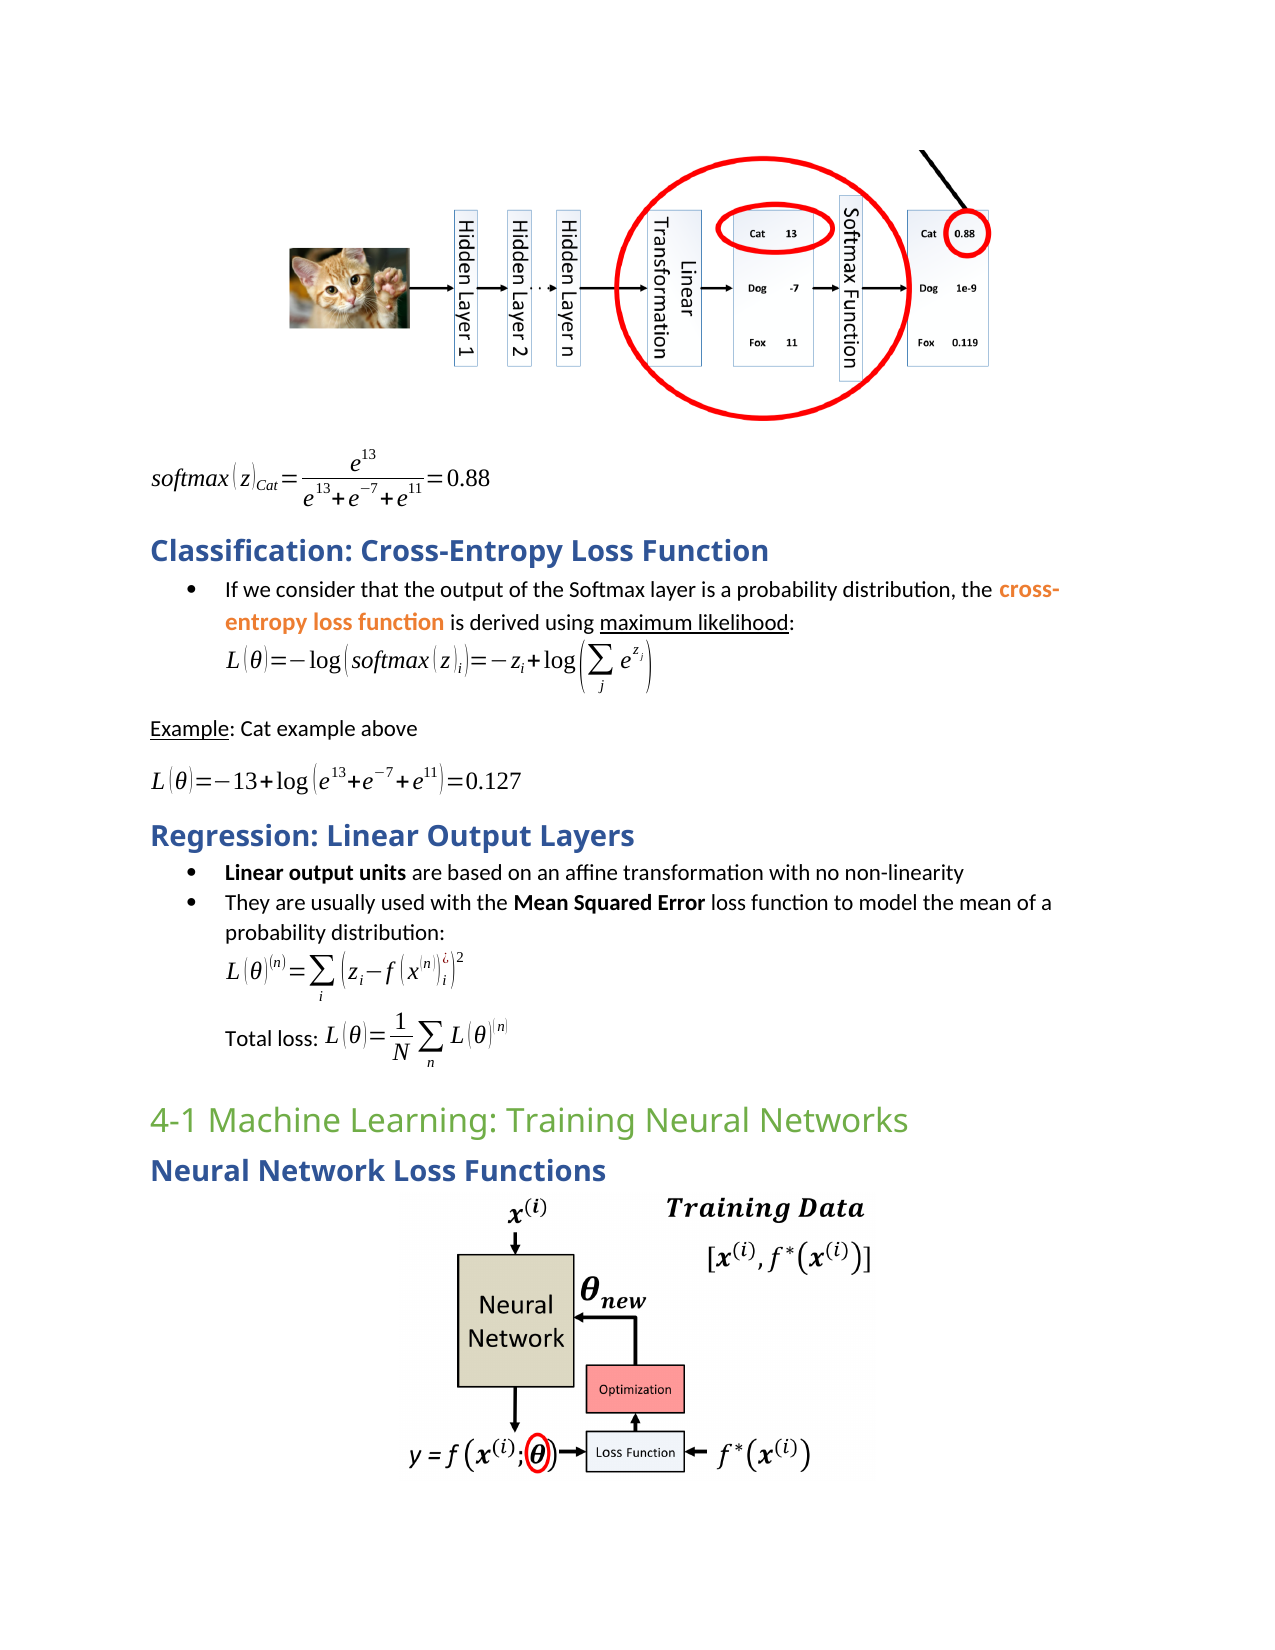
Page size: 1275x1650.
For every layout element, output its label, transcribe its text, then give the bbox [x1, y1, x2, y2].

list Linear output units are based on an affine transformation with no non-linearity [187, 858, 1125, 886]
subtitle Neural Network Loss Functions [150, 1150, 1125, 1189]
list If we consider that the output of the Softmax layer is a probability distribution, the cross-entropy loss function is derived using maximum likelihood: [187, 573, 1125, 696]
subtitle Classification: Cross-Entropy Loss Function [150, 530, 1125, 570]
subtitle 4-1 Machine Learning: Training Neural Networks [150, 1097, 1125, 1142]
text Example: Cat example above [150, 714, 1125, 743]
picture [280, 150, 995, 427]
picture [398, 1192, 877, 1481]
subtitle Regression: Linear Output Layers [150, 815, 1125, 854]
list Total loss: [225, 1008, 1125, 1069]
list They are usually used with the Mean Squared Error loss function to model the mean of a probability distribution: [187, 888, 1125, 1005]
